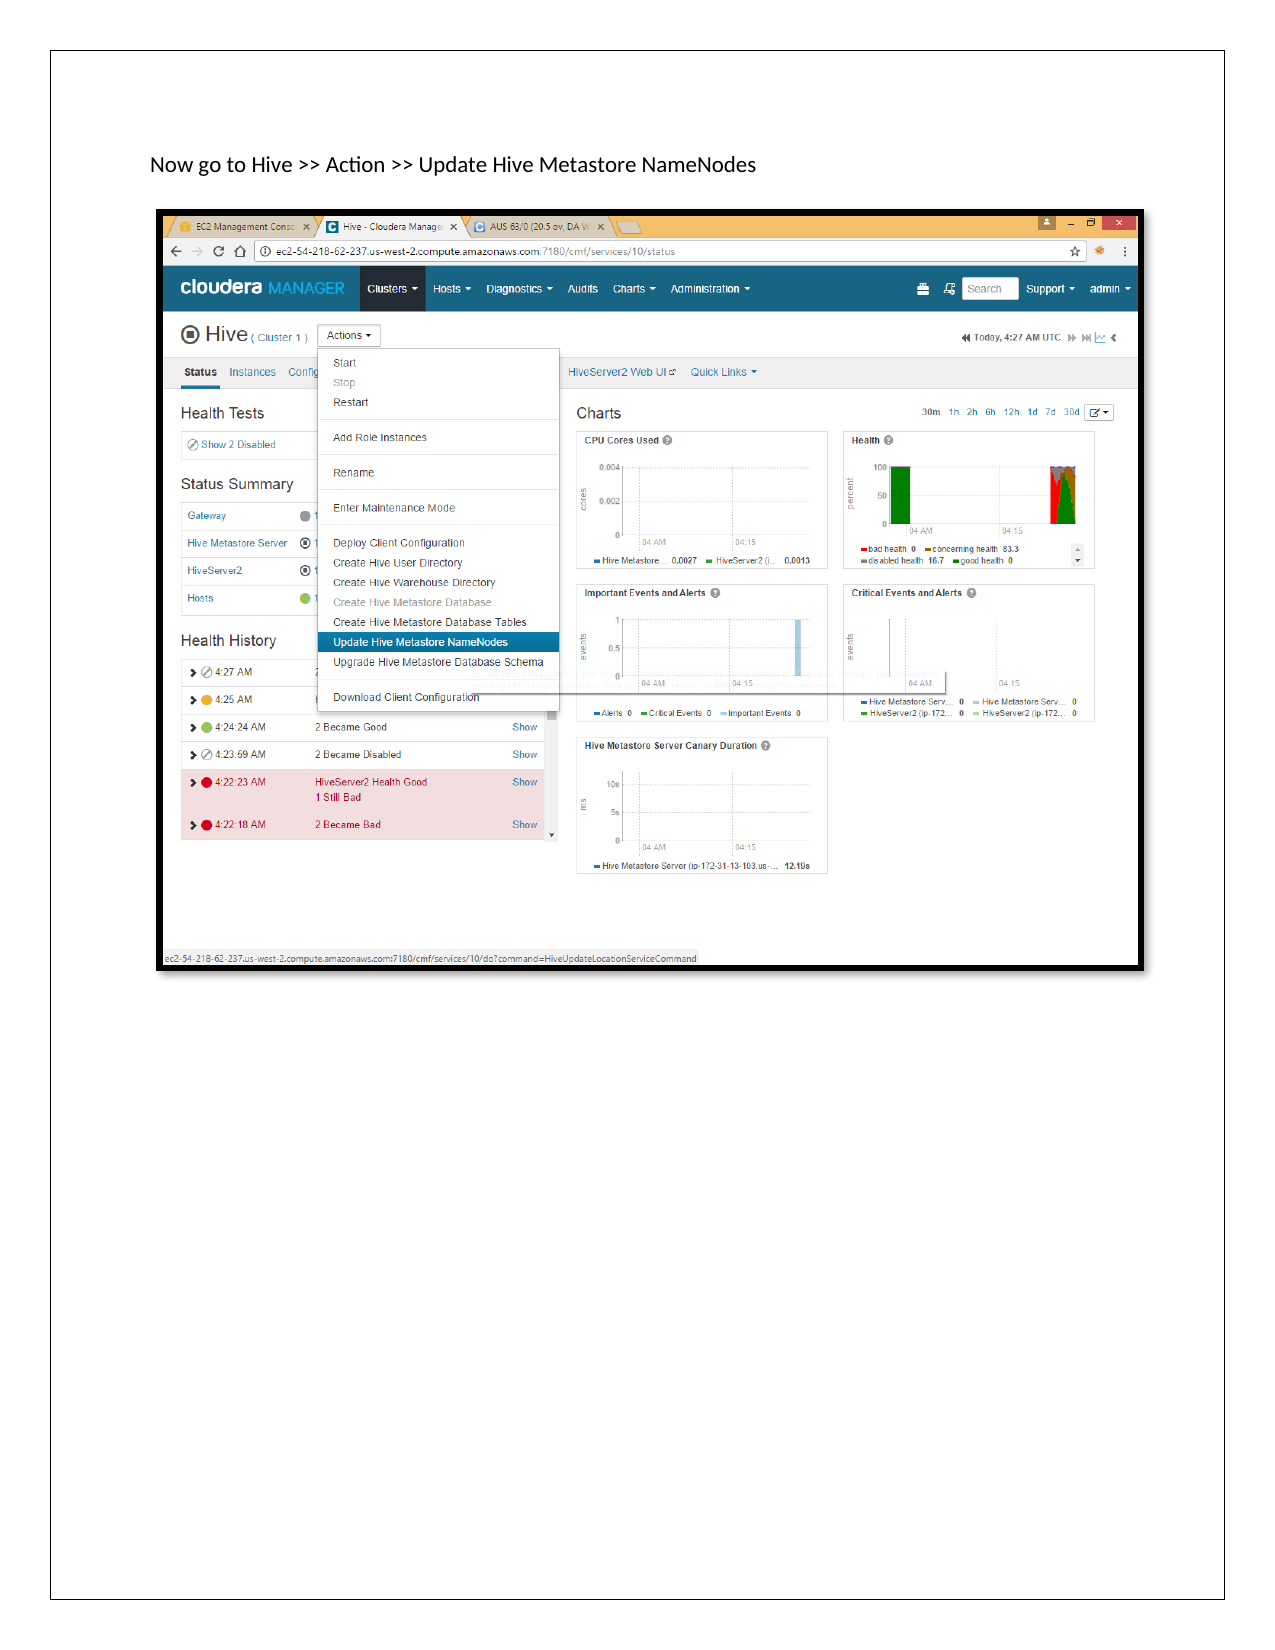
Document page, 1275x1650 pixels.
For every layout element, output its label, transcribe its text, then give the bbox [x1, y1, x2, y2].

picture [163, 216, 1138, 965]
text Now go to Hive >> Action >> Update Hive Metastore NameNodes [150, 150, 1125, 178]
